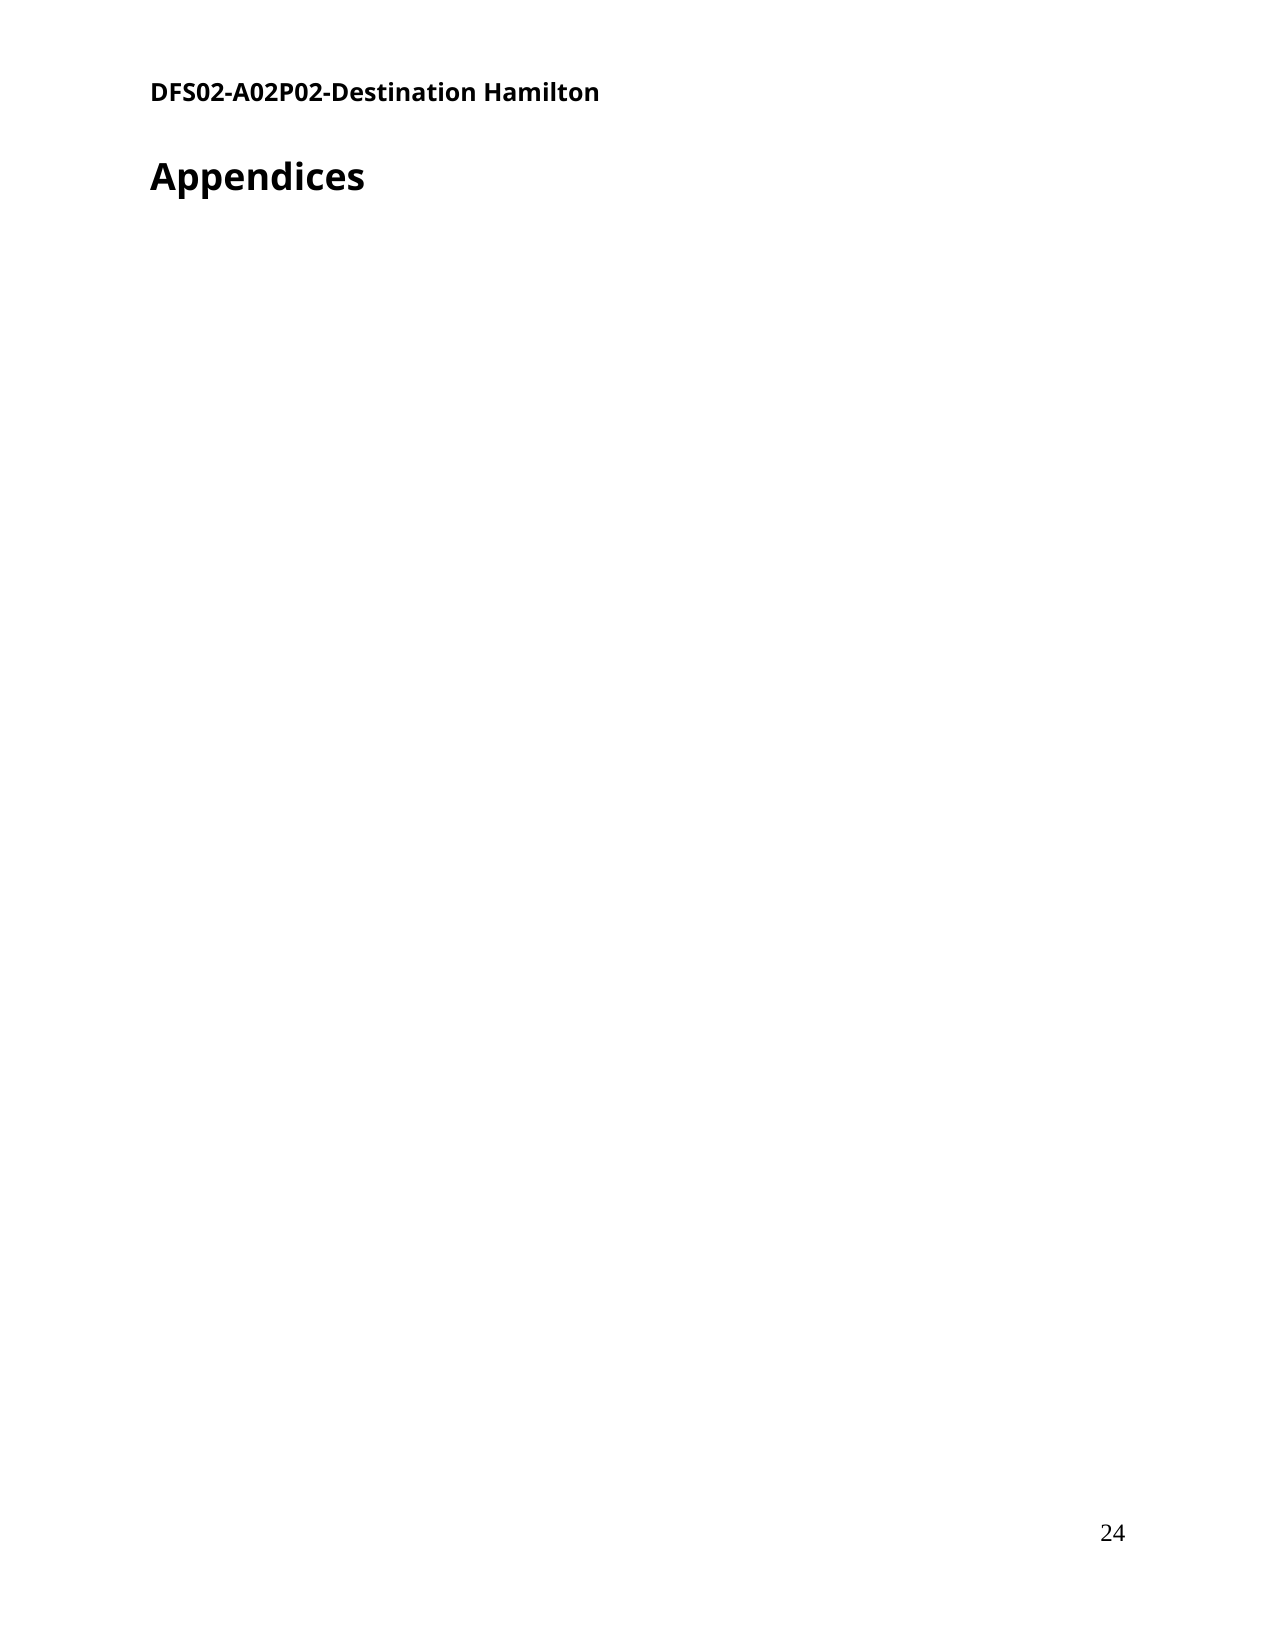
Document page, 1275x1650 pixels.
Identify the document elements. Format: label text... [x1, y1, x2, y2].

subtitle Appendices [150, 150, 1125, 201]
